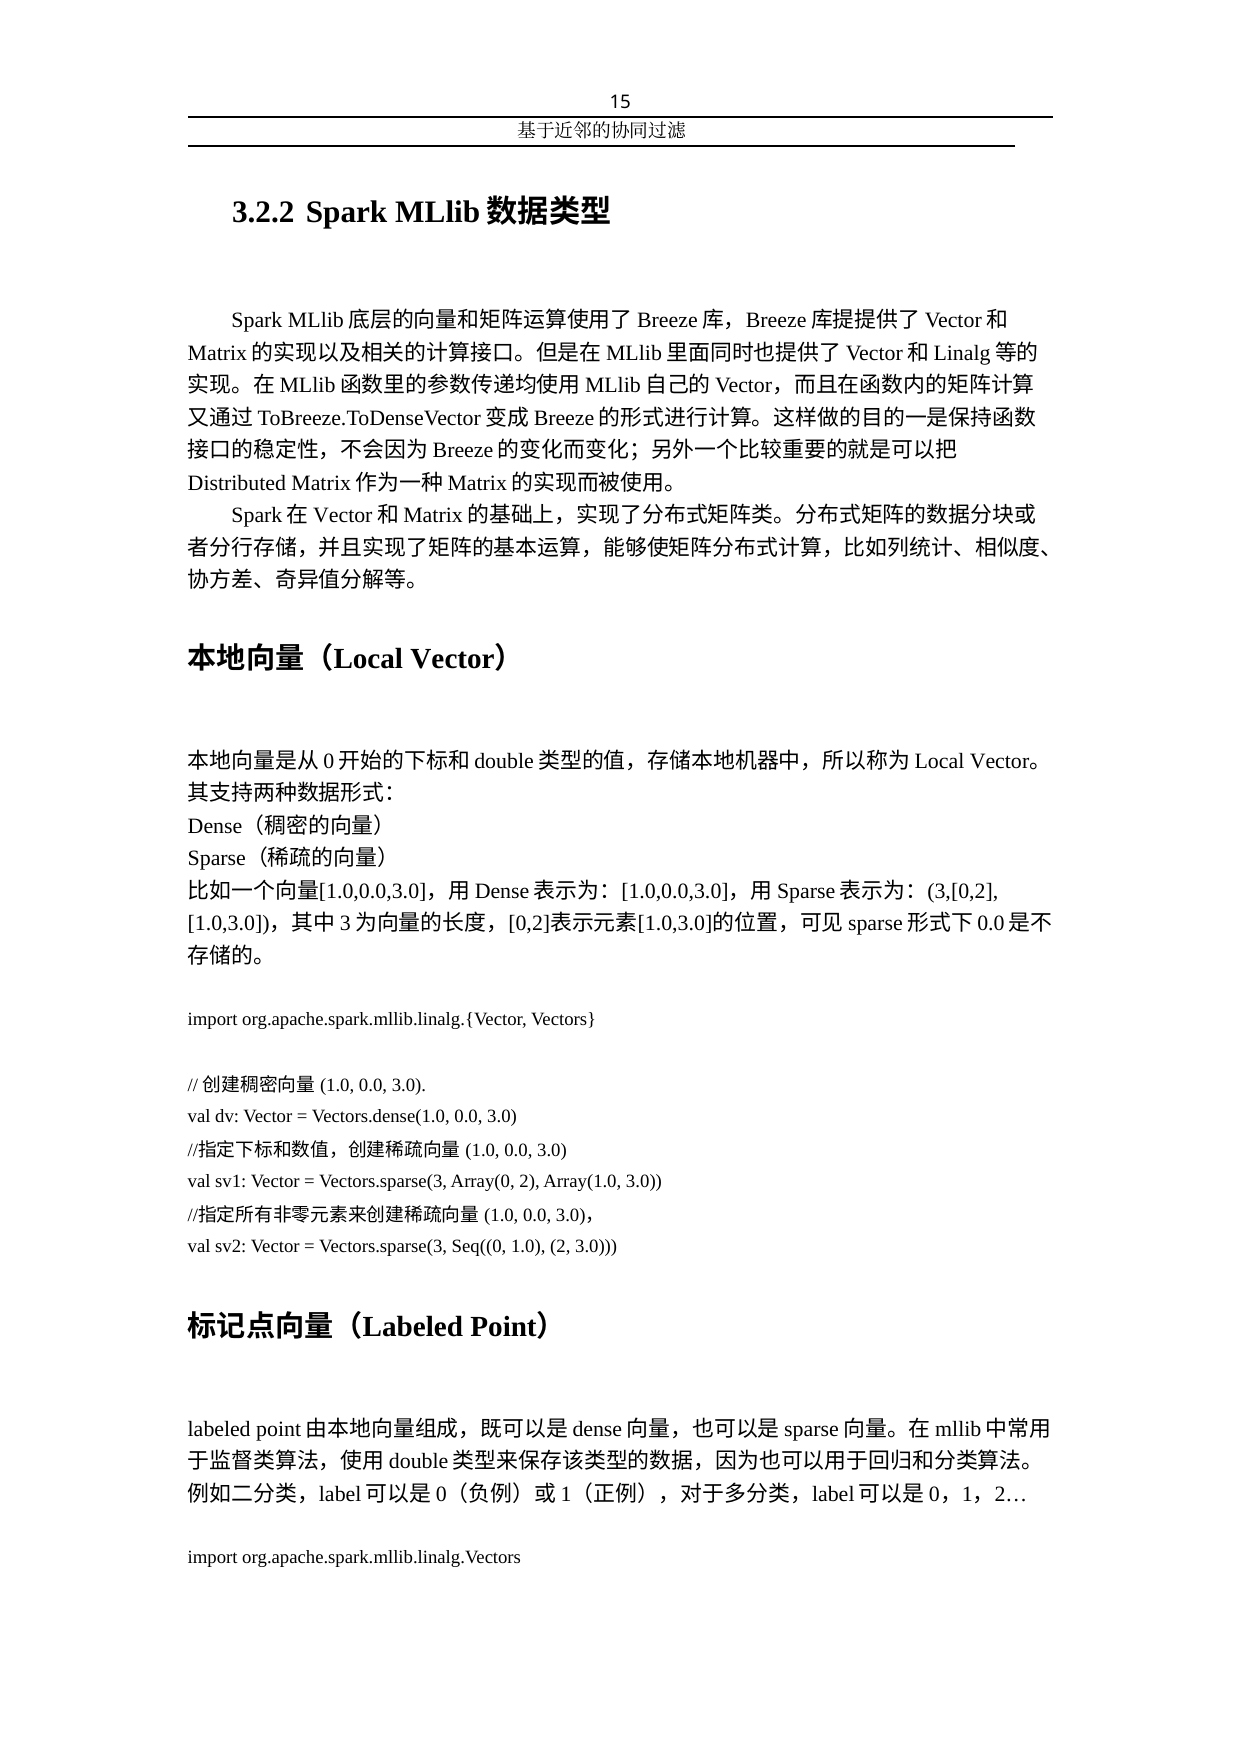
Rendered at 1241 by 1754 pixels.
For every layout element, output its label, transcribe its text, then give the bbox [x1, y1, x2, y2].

text //指定所有非零元素来创建稀疏向量 (1.0, 0.0, 3.0)， [187, 1197, 1053, 1230]
subtitle Spark MLlib数据类型 [232, 177, 1053, 242]
text 本地向量是从0开始的下标和double类型的值，存储本地机器中，所以称为Local Vector。其支持两种数据形式： [187, 742, 1053, 807]
text Sparse（稀疏的向量） [187, 840, 1053, 872]
text Dense（稠密的向量） [187, 807, 1053, 840]
text Spark MLlib底层的向量和矩阵运算使用了Breeze库，Breeze库提提供了Vector和Matrix的实现以及相关的计算接口。但是在MLlib里面同时也提供了Vector和Linalg等的实现。在MLlib函数里的参数传递均使用MLlib自己的Vector，而且在函数内的矩阵计算又通过ToBreeze.ToDenseVector变成Breeze的形式进行计算。这样做的目的一是保持函数接口的稳定性，不会因为Breeze的变化而变化；另外一个比较重要的就是可以把Distributed Matrix作为一种Matrix的实现而被使用。 [187, 302, 1053, 497]
text import org.apache.spark.mllib.linalg.{Vector, Vectors} // 创建稠密向量 (1.0, 0.0, 3.0). val dv: Vector = Vectors.dense(1.0, 0.0, 3.0) [187, 1002, 1053, 1132]
text val sv2: Vector = Vectors.sparse(3, Seq((0, 1.0), (2, 3.0))) [187, 1230, 1053, 1262]
text //指定下标和数值，创建稀疏向量 (1.0, 0.0, 3.0) val sv1: Vector = Vectors.sparse(3, Array(0, 2), Array(1.0, 3.0)) [187, 1132, 1053, 1197]
text Spark在Vector和Matrix的基础上，实现了分布式矩阵类。分布式矩阵的数据分块或者分行存储，并且实现了矩阵的基本运算，能够使矩阵分布式计算，比如列统计、相似度、协方差、奇异值分解等。 [187, 497, 1053, 594]
subtitle 本地向量（Local Vector） [187, 623, 1053, 688]
text import org.apache.spark.mllib.linalg.Vectors [187, 1540, 1053, 1573]
subtitle 标记点向量（Labeled Point） [187, 1291, 1053, 1356]
text 比如一个向量[1.0,0.0,3.0]，用Dense表示为：[1.0,0.0,3.0]，用Sparse表示为：(3,[0,2],[1.0,3.0])，其中3为向量的长度，[0,2]表示元素[1.0,3.0]的位置，可见sparse形式下0.0是不存储的。 [187, 872, 1053, 970]
text labeled point由本地向量组成，既可以是dense向量，也可以是sparse向量。在mllib中常用于监督类算法，使用double类型来保存该类型的数据，因为也可以用于回归和分类算法。例如二分类，label可以是0（负例）或1（正例），对于多分类，label可以是0，1，2… [187, 1410, 1053, 1508]
